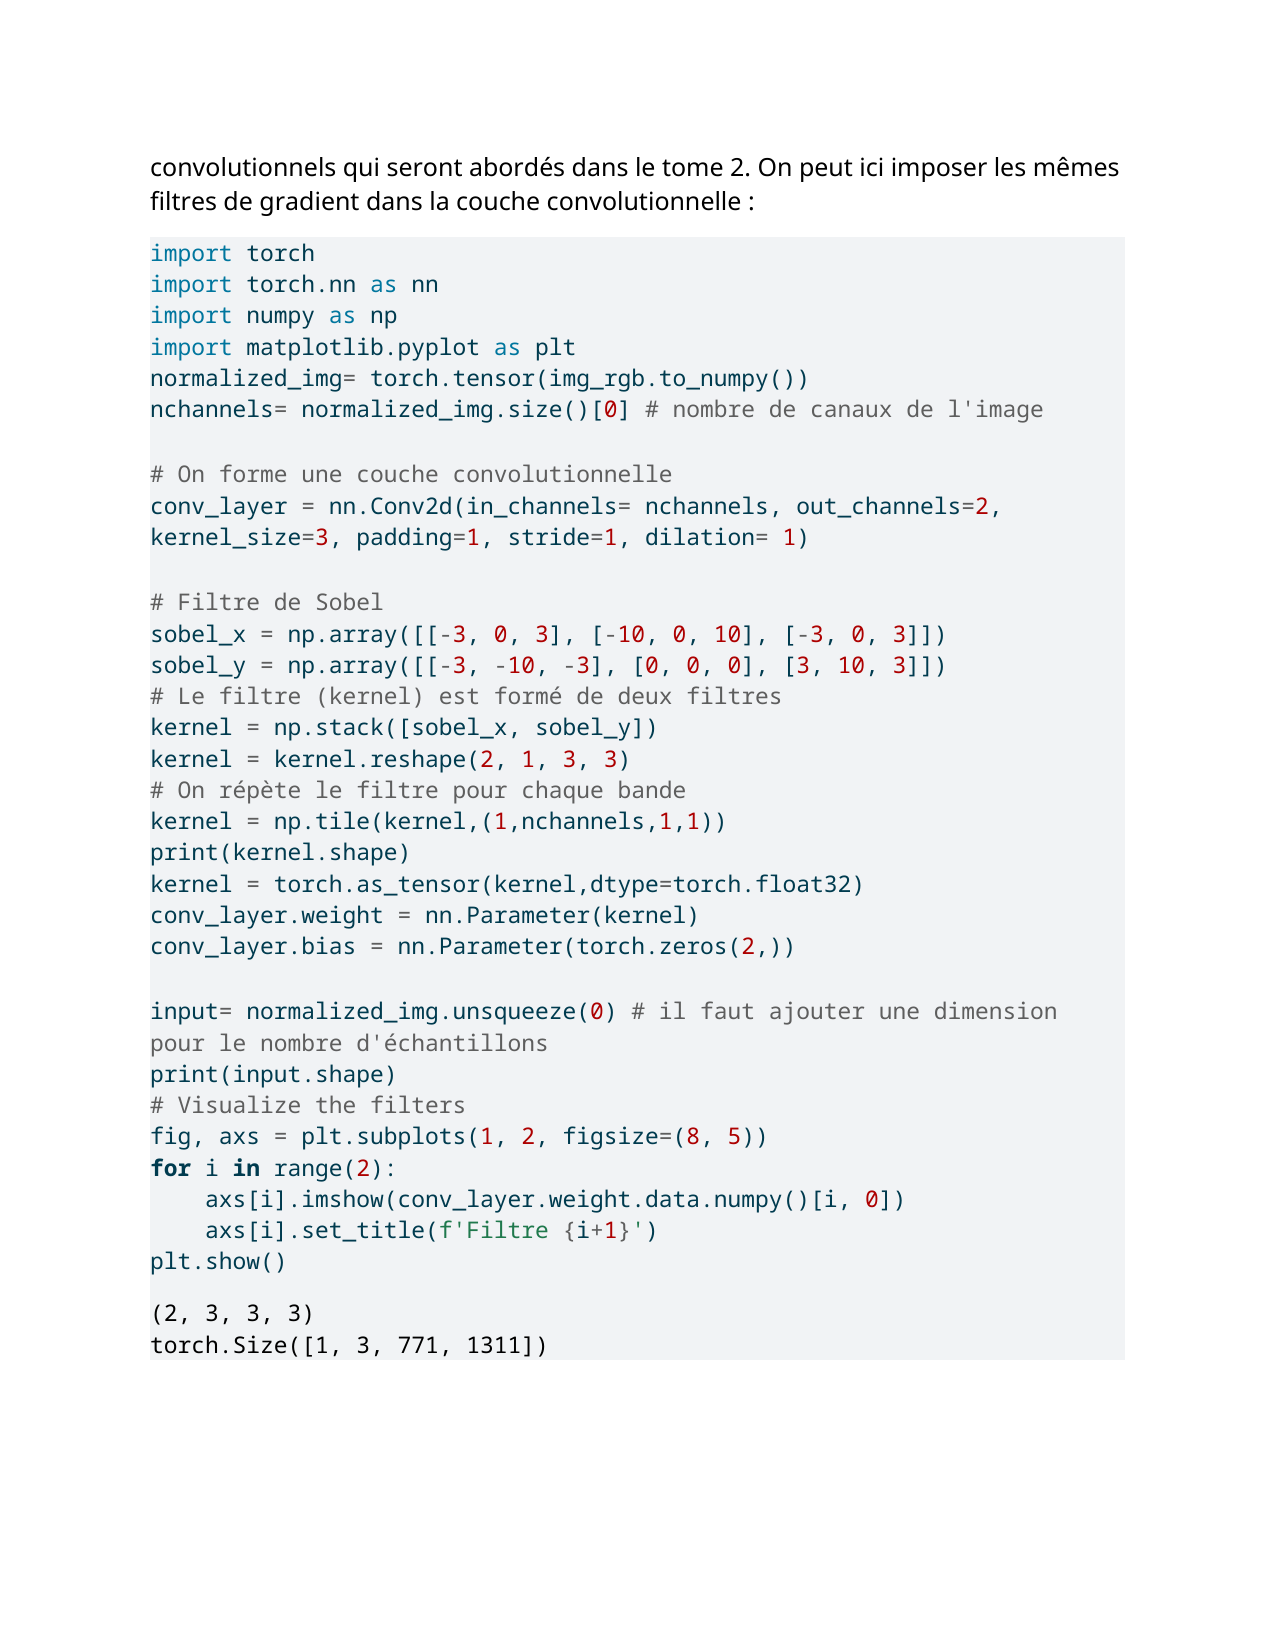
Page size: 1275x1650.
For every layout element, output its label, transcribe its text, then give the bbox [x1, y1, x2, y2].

text import torch import torch.nn as nn import numpy as np import matplotlib.pyplot as plt normalized_img= torch.tensor(img_rgb.to_numpy()) nchannels= normalized_img.size()[0] # nombre de canaux de l'image # On forme une couche convolutionnelle conv_layer = nn.Conv2d(in_channels= nchannels, out_channels=2, kernel_size=3, padding=1, stride=1, dilation= 1) # Filtre de Sobel sobel_x = np.array([[-3, 0, 3], [-10, 0, 10], [-3, 0, 3]]) sobel_y = np.array([[-3, -10, -3], [0, 0, 0], [3, 10, 3]]) # Le filtre (kernel) est formé de deux filtres kernel = np.stack([sobel_x, sobel_y]) kernel = kernel.reshape(2, 1, 3, 3) # On répète le filtre pour chaque bande kernel = np.tile(kernel,(1,nchannels,1,1)) print(kernel.shape) kernel = torch.as_tensor(kernel,dtype=torch.float32) conv_layer.weight = nn.Parameter(kernel) conv_layer.bias = nn.Parameter(torch.zeros(2,)) input= normalized_img.unsqueeze(0) # il faut ajouter une dimension pour le nombre d'échantillons print(input.shape) # Visualize the filters fig, axs = plt.subplots(1, 2, figsize=(8, 5)) for i in range(2): axs[i].imshow(conv_layer.weight.data.numpy()[i, 0]) axs[i].set_title(f'Filtre {i+1}') plt.show() [150, 237, 1125, 1277]
text (2, 3, 3, 3) torch.Size([1, 3, 771, 1311]) [150, 1297, 1125, 1360]
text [150, 150, 1125, 218]
